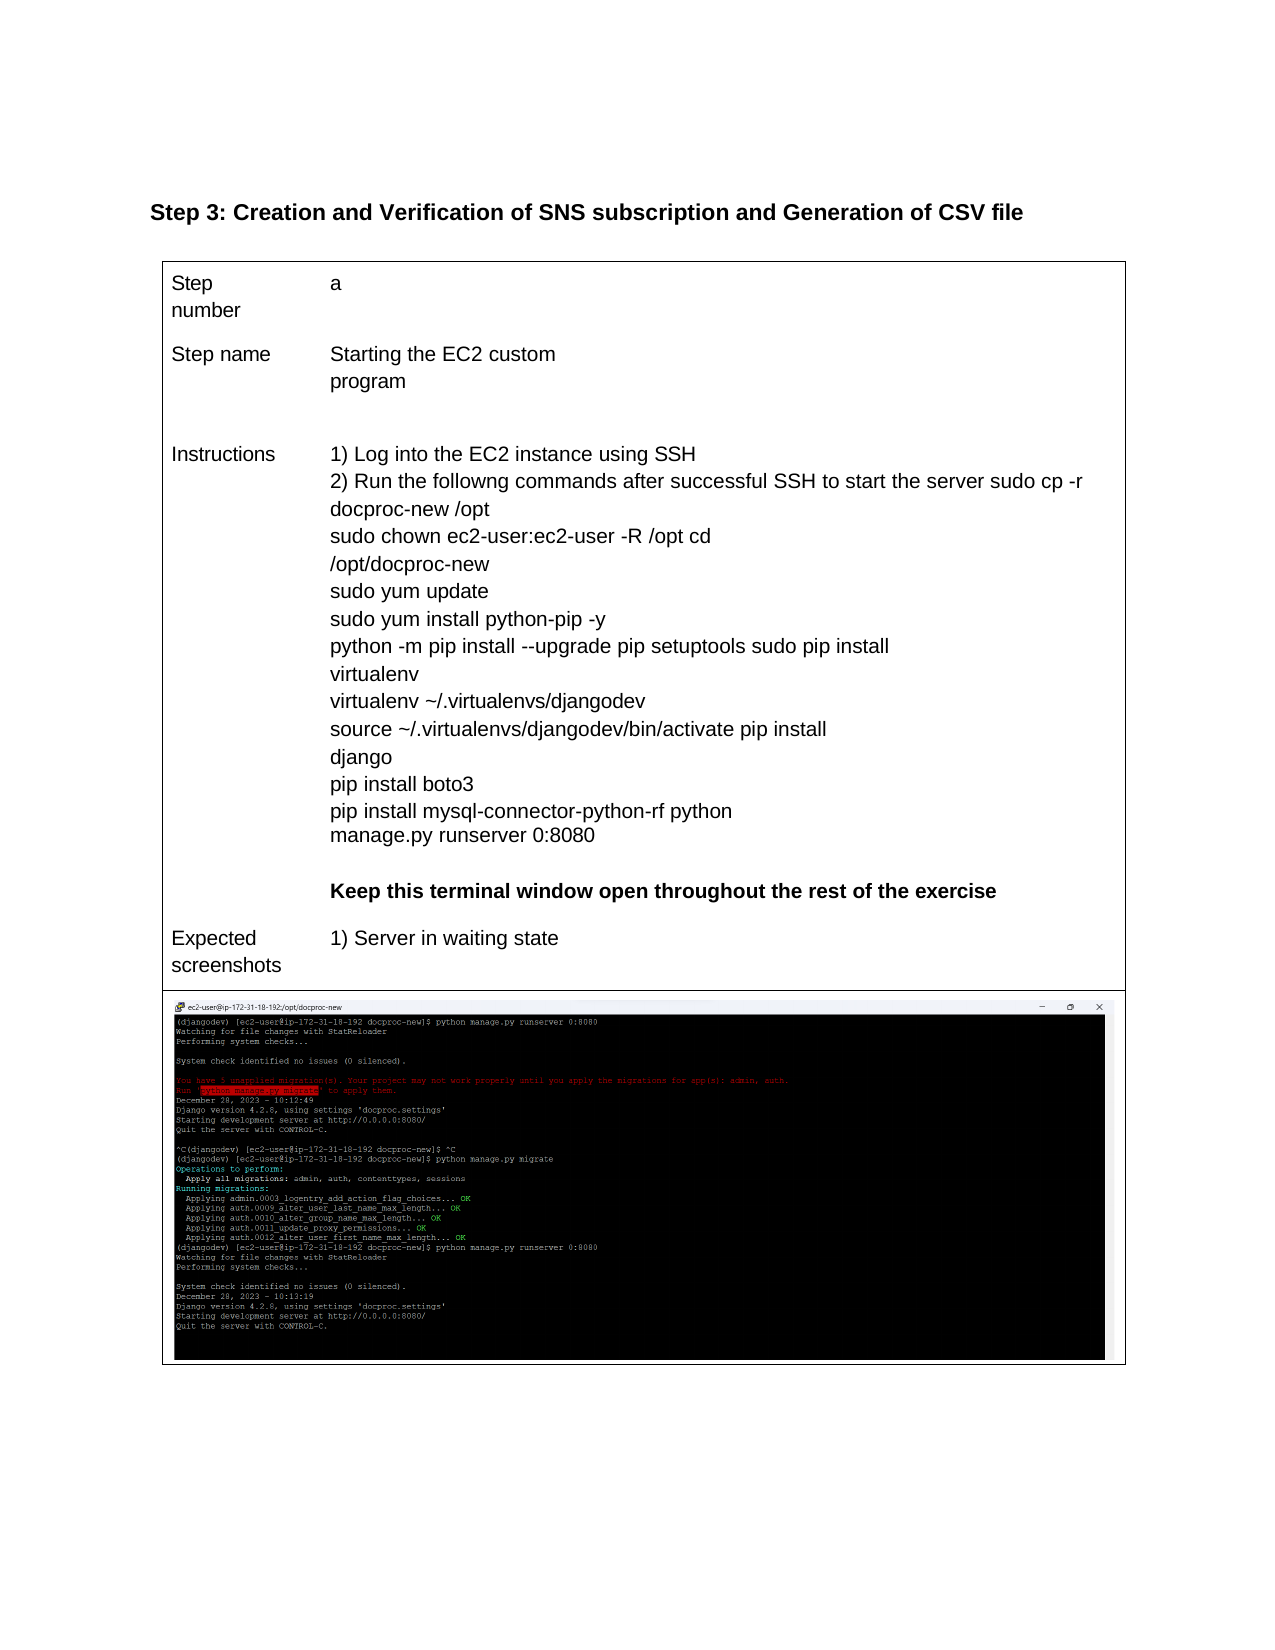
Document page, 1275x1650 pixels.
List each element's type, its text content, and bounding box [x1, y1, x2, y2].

table_cell Starting the EC2 custom program [318, 332, 1125, 432]
text Step 3: Creation and Verification of SNS subscription and Generation of CSV file [150, 199, 1275, 226]
table_cell [163, 991, 1125, 1364]
table_header a [318, 262, 1125, 332]
picture [174, 1000, 1115, 1360]
table_header Step number [163, 262, 318, 332]
table_cell Step name [163, 332, 318, 432]
table_cell Instructions [163, 432, 318, 916]
table_cell Expected screenshots [163, 916, 318, 990]
table_cell Server in waiting state [318, 916, 1125, 990]
table_cell Log into the EC2 instance using SSH Run the followng commands after successful SSH to start the server sudo cp -r docproc-new /opt sudo chown ec2-user:ec2-user -R /opt cd /opt/docproc-new sudo yum update sudo yum install python-pip -y python -m pip install --upgrade pip setuptools sudo pip install virtualenv virtualenv ~/.virtualenvs/djangodev source ~/.virtualenvs/djangodev/bin/activate pip install django pip install boto3 pip install mysql-connector-python-rf python manage.py runserver 0:8080 Keep this terminal window open throughout the rest of the exercise [318, 432, 1125, 916]
